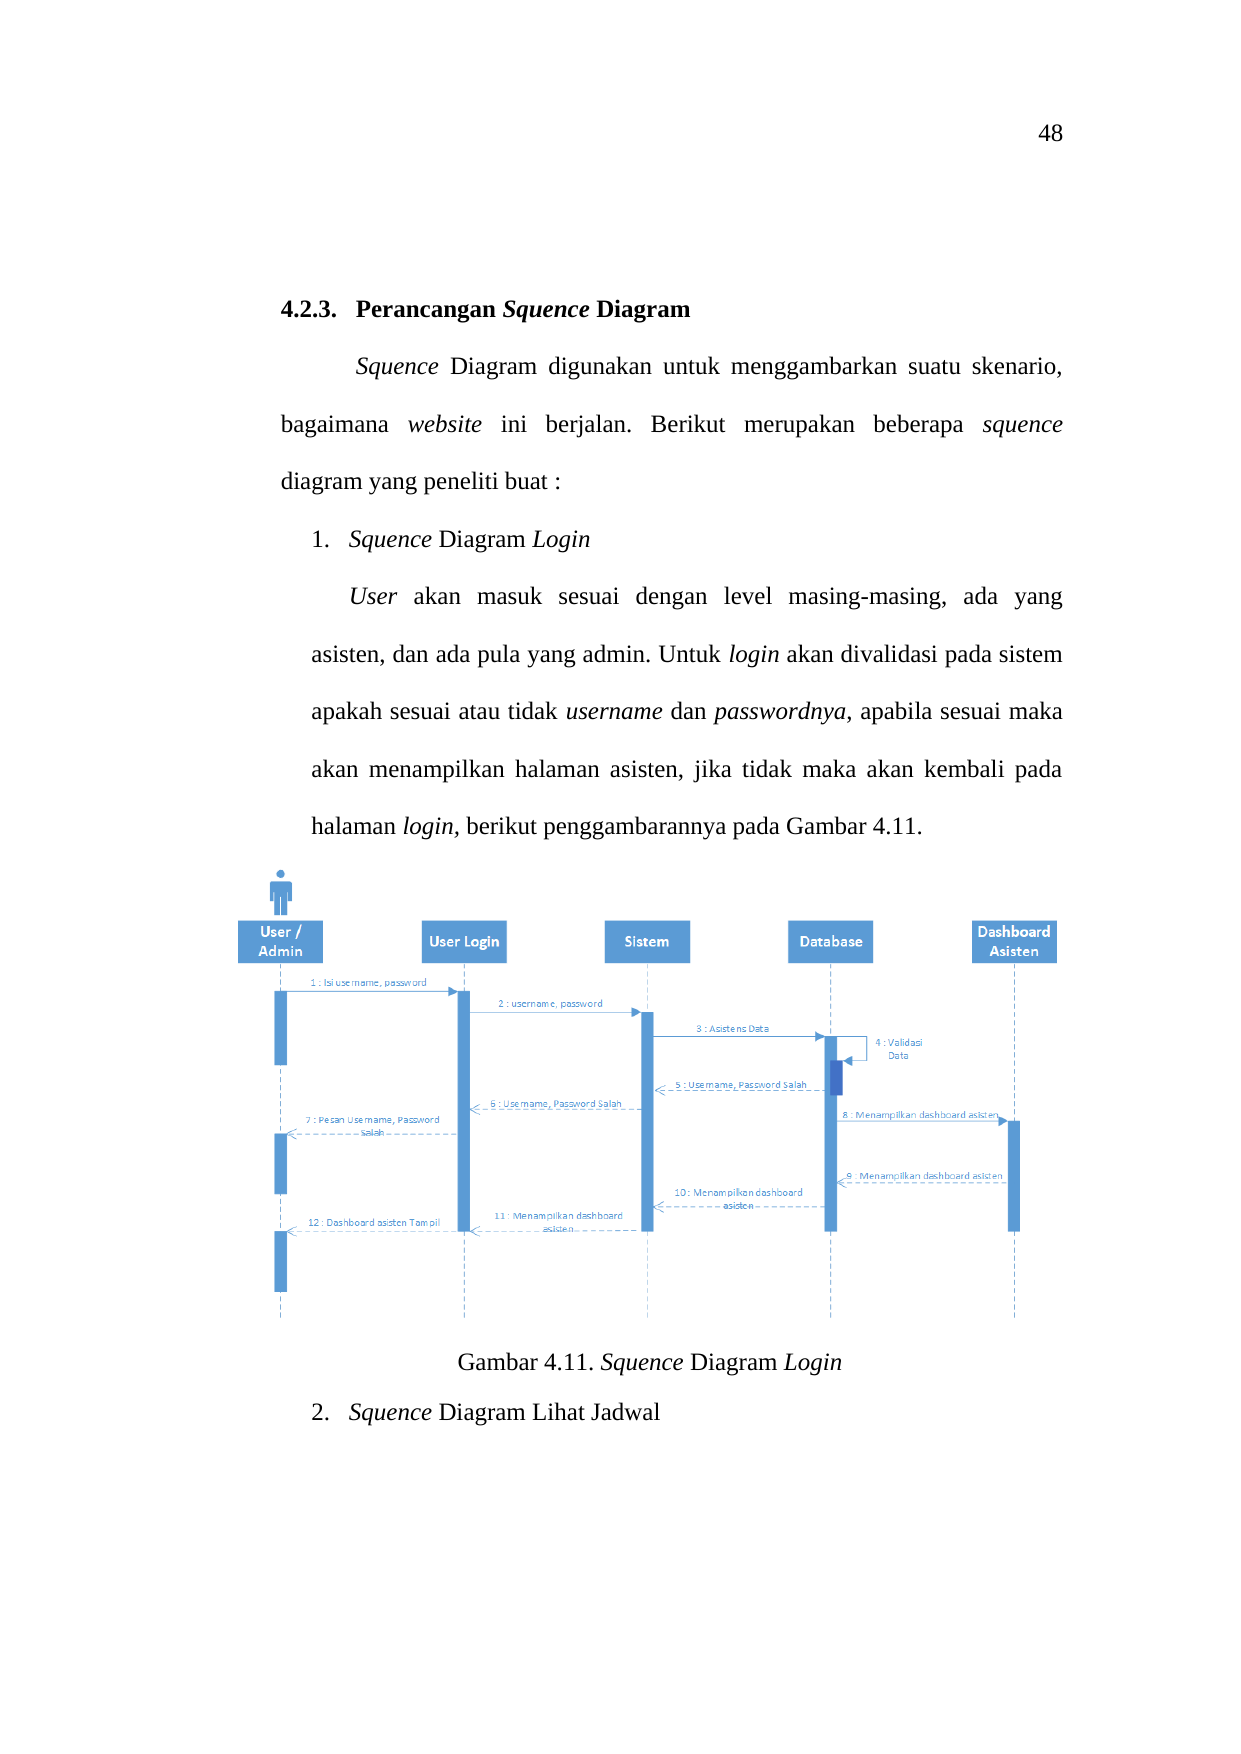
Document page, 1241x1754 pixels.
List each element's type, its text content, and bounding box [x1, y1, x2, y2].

list Squence Diagram Login [311, 524, 1063, 552]
text User akan masuk sesuai dengan level masing-masing, ada yang asisten, dan ada pula yang admin. Untuk login akan divalidasi pada sistem apakah sesuai atau tidak username dan passwordnya, apabila sesuai maka akan menampilkan halaman asisten, jika tidak maka akan kembali pada halaman login, berikut penggambarannya pada Gambar 4.11. [311, 581, 1063, 840]
picture [236, 868, 1063, 1319]
text Gambar 4.11. Squence Diagram Login [236, 1347, 1063, 1376]
list Squence Diagram Lihat Jadwal [311, 1397, 1063, 1426]
subtitle Perancangan Squence Diagram [281, 294, 1063, 322]
text Squence Diagram digunakan untuk menggambarkan suatu skenario, bagaimana website ini berjalan. Berikut merupakan beberapa squence diagram yang peneliti buat : [281, 351, 1063, 495]
